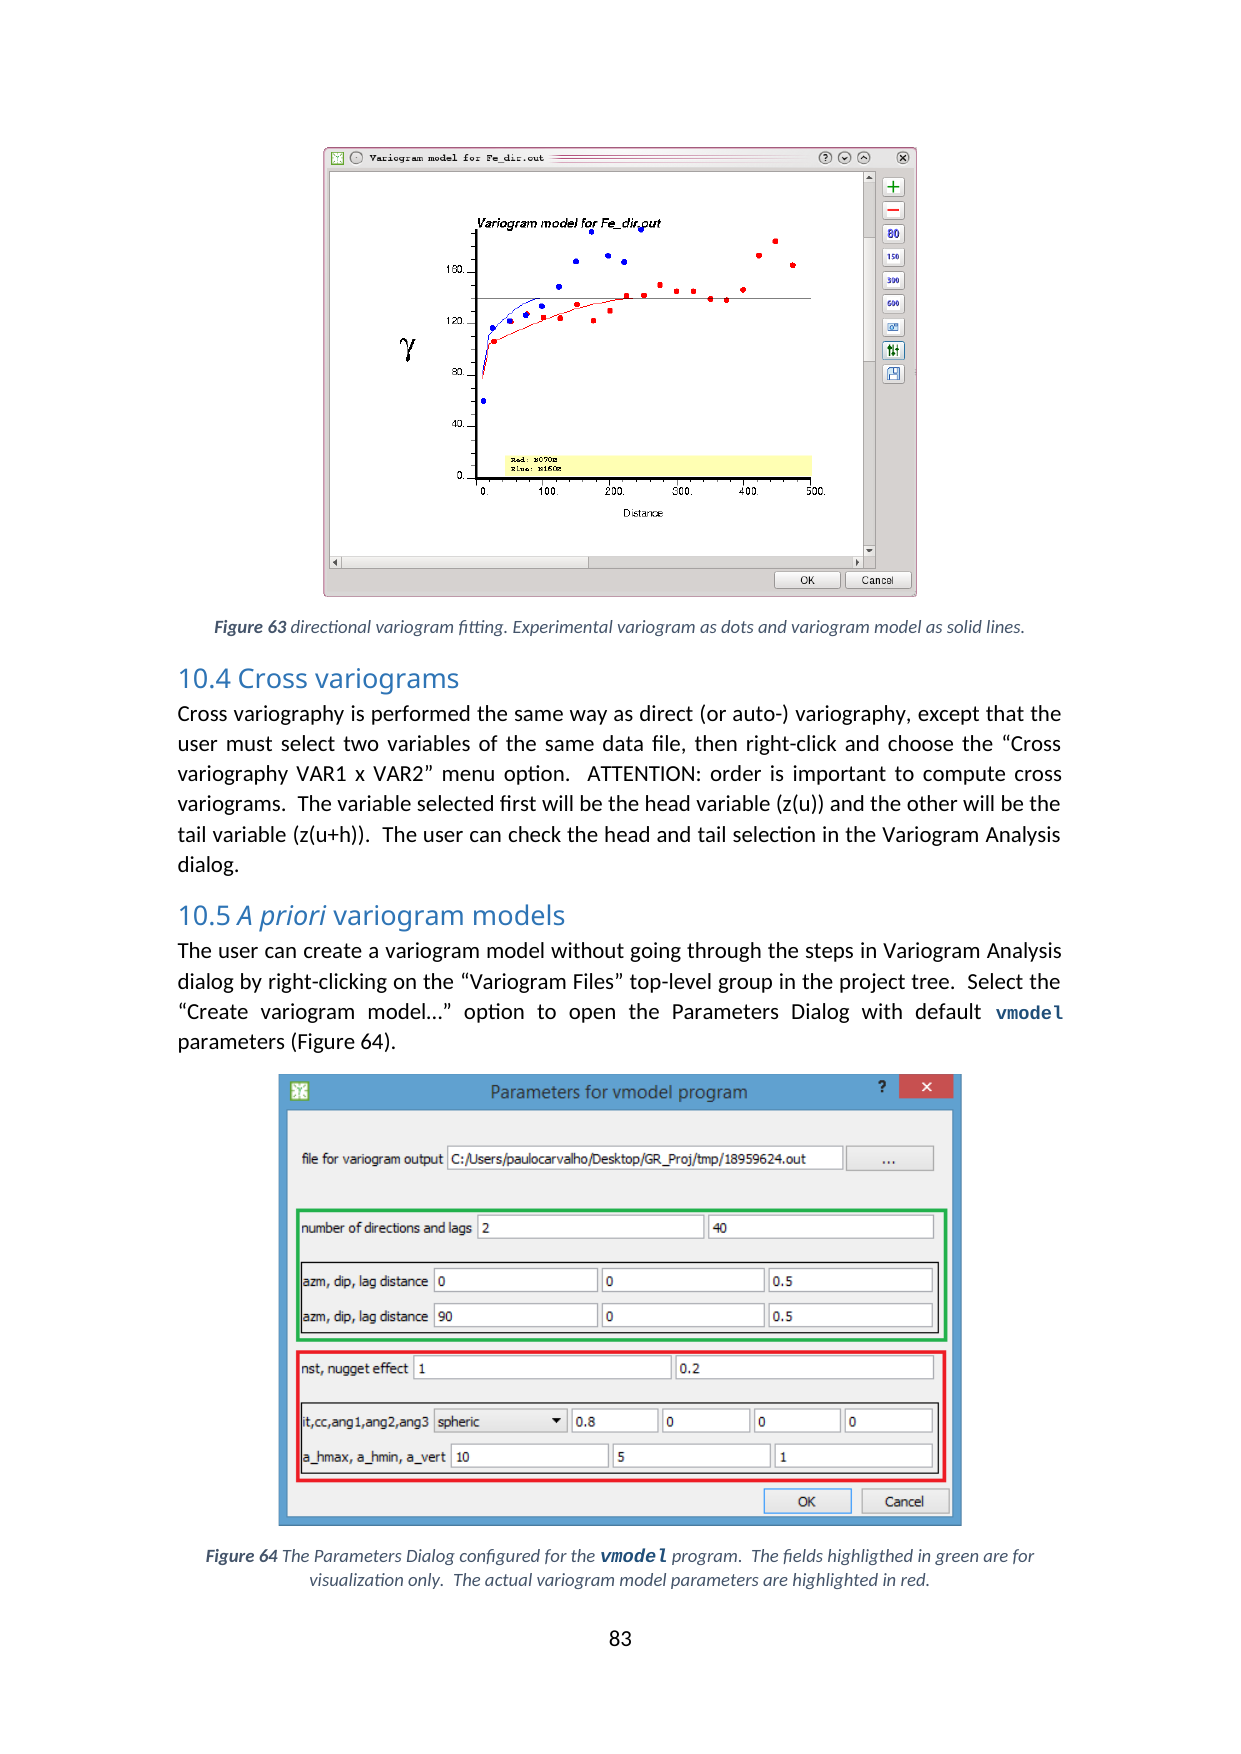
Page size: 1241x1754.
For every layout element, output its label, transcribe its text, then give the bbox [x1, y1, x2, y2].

picture [278, 1074, 962, 1526]
subtitle A priori variogram models [177, 897, 1063, 934]
subtitle Cross variograms [177, 659, 1063, 696]
text Figure 63 directional variogram fitting. Experimental variogram as dots and variogram model as solid lines. [177, 615, 1063, 638]
text Figure 64 The Parameters Dialog configured for the vmodel program. The fields highligthed in green are for visualization only. The actual variogram model parameters are highlighted in red. [177, 1544, 1063, 1591]
text The user can create a variogram model without going through the steps in Variogram Analysis dialog by right-clicking on the “Variogram Files” top-level group in the project tree. Select the “Create variogram model…” option to open the Parameters Dialog with default vmodel parameters (Figure 61). [177, 937, 1063, 1055]
text Cross variography is performed the same way as direct (or auto-) variography, except that the user must select two variables of the same data file, then right-click and choose the “Cross variography VAR1 x VAR2” menu option. ATTENTION: order is important to compute cross variograms. The variable selected first will be the head variable (z(u)) and the other will be the tail variable (z(u+h)). The user can check the head and tail selection in the Variogram Analysis dialog. [177, 699, 1063, 878]
picture [323, 147, 917, 597]
